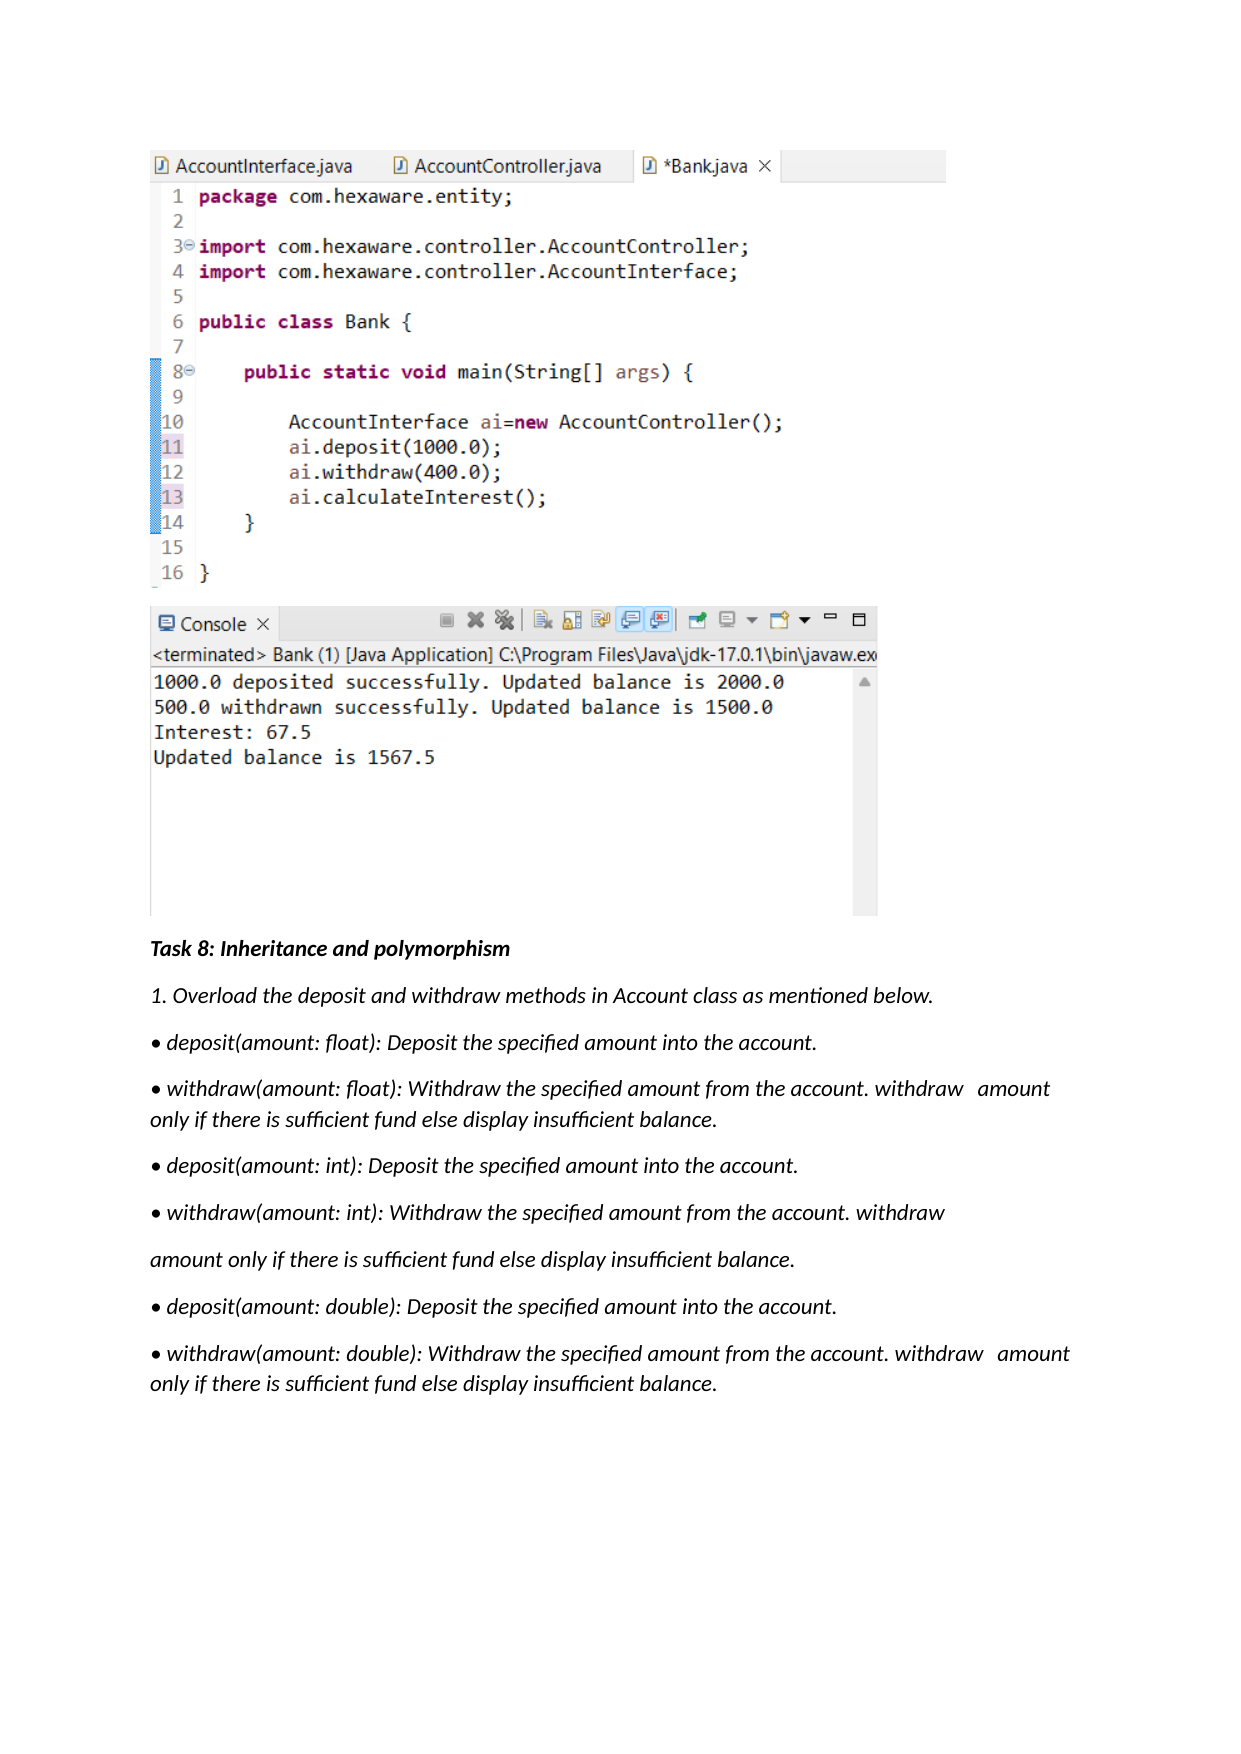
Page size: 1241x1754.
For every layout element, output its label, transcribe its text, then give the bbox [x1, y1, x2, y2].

text Task 8: Inheritance and polymorphism [150, 934, 1090, 962]
text amount only if there is sufficient fund else display insufficient balance. [150, 1245, 1090, 1273]
text • deposit(amount: float): Deposit the specified amount into the account. [150, 1028, 1090, 1056]
text • deposit(amount: double): Deposit the specified amount into the account. [150, 1292, 1090, 1320]
text • withdraw(amount: float): Withdraw the specified amount from the account. withdraw amount only if there is sufficient fund else display insufficient balance. [150, 1074, 1090, 1133]
text • withdraw(amount: double): Withdraw the specified amount from the account. withdraw amount only if there is sufficient fund else display insufficient balance. [150, 1339, 1090, 1397]
picture [150, 606, 878, 916]
text • deposit(amount: int): Deposit the specified amount into the account. [150, 1152, 1090, 1180]
text • withdraw(amount: int): Withdraw the specified amount from the account. withdraw [150, 1198, 1090, 1227]
text 1. Overload the deposit and withdraw methods in Account class as mentioned below. [150, 981, 1090, 1009]
picture [150, 150, 947, 588]
